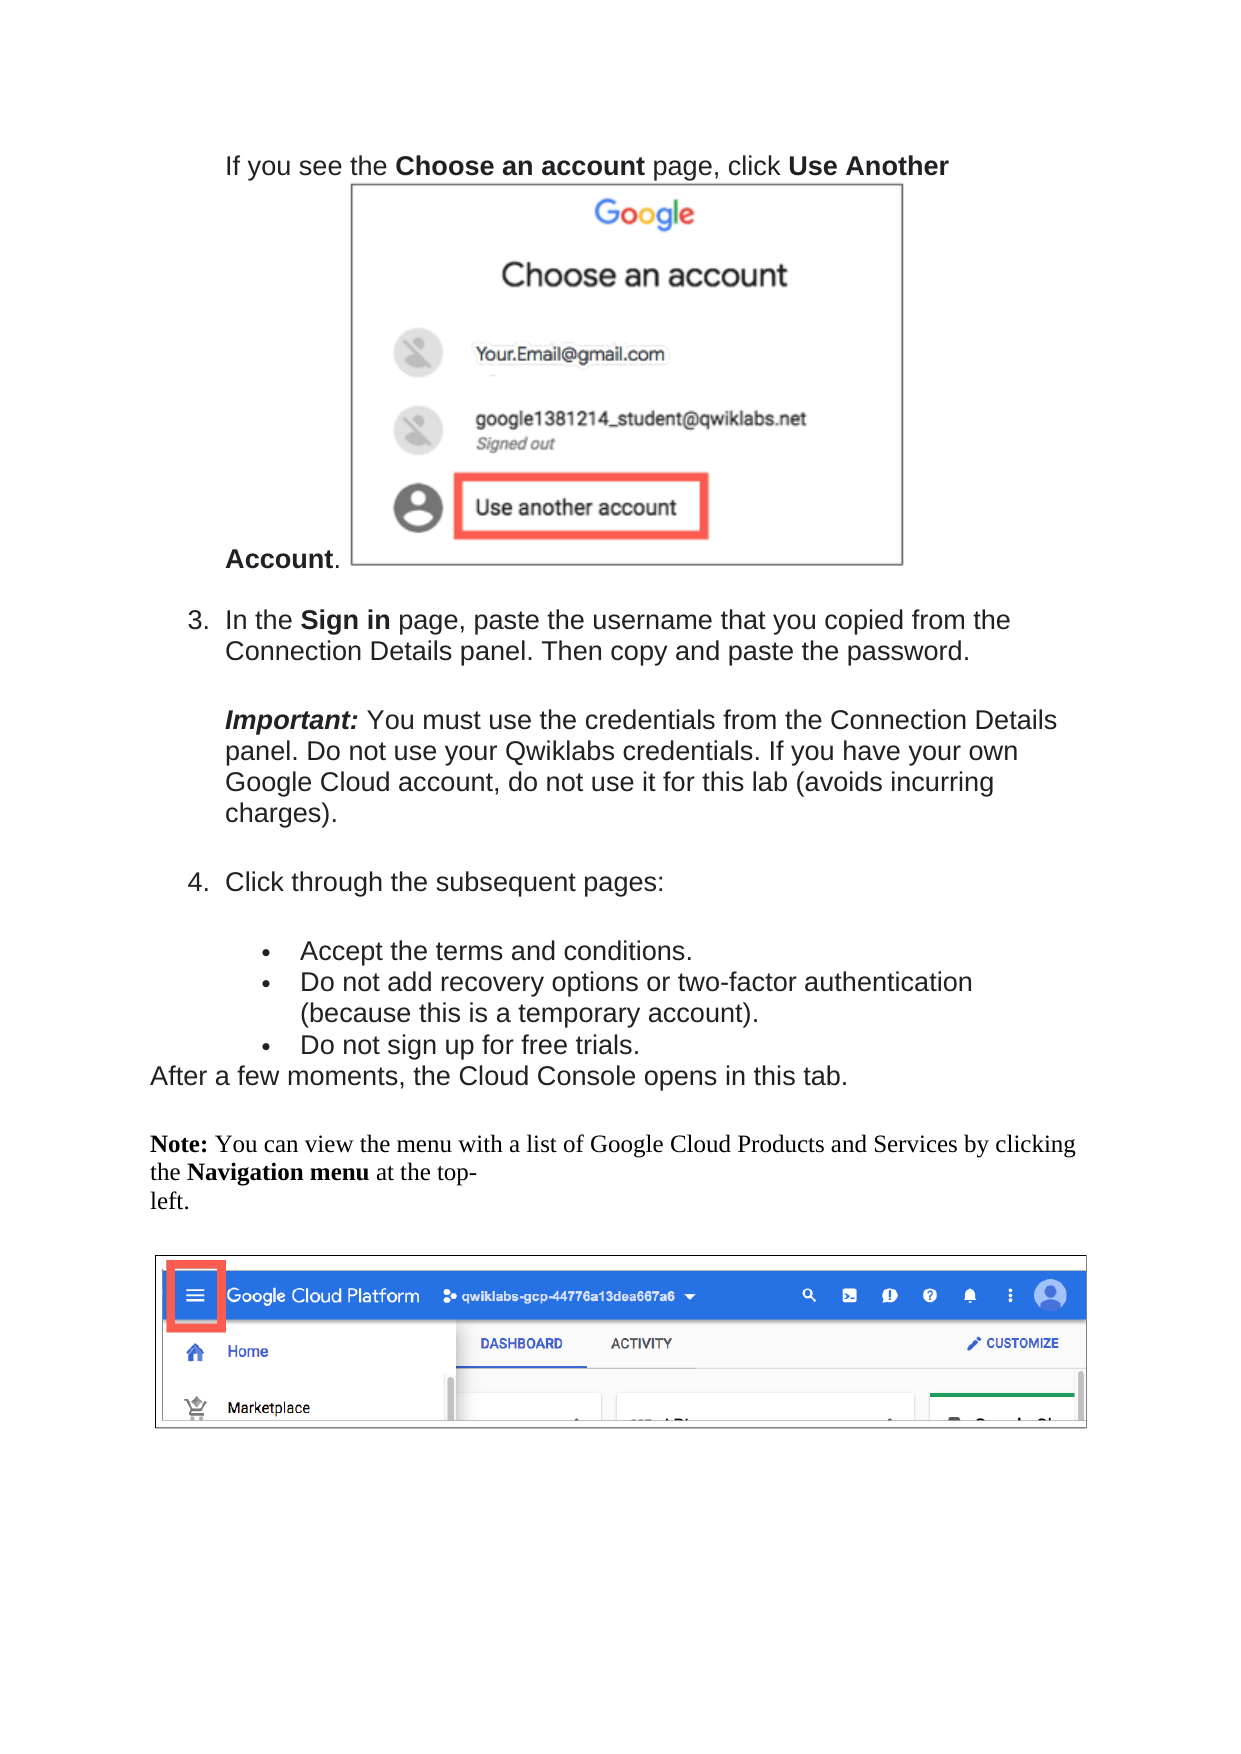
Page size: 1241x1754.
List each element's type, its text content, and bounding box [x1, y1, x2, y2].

list In the Sign in page, paste the username that you copied from the Connection Details panel. Then copy and paste the password. [187, 604, 1090, 666]
picture [150, 1215, 1091, 1429]
list Do not sign up for free trials. [262, 1029, 1090, 1060]
list Do not add recovery options or two-factor authentication (because this is a temporary account). [262, 966, 1090, 1029]
text After a few moments, the Cloud Console opens in this tab. [150, 1060, 1090, 1091]
list Click through the subsequent pages: [187, 866, 1090, 897]
picture [348, 181, 905, 569]
text Important: You must use the credentials from the Connection Details panel. Do not use your Qwiklabs credentials. If you have your own Google Cloud account, do not use it for this lab (avoids incurring charges). [225, 704, 1090, 829]
list Accept the terms and conditions. [262, 935, 1090, 966]
text Note: You can view the menu with a list of Google Cloud Products and Services by clicking the Navigation menu at the top-left. [150, 1129, 1090, 1215]
